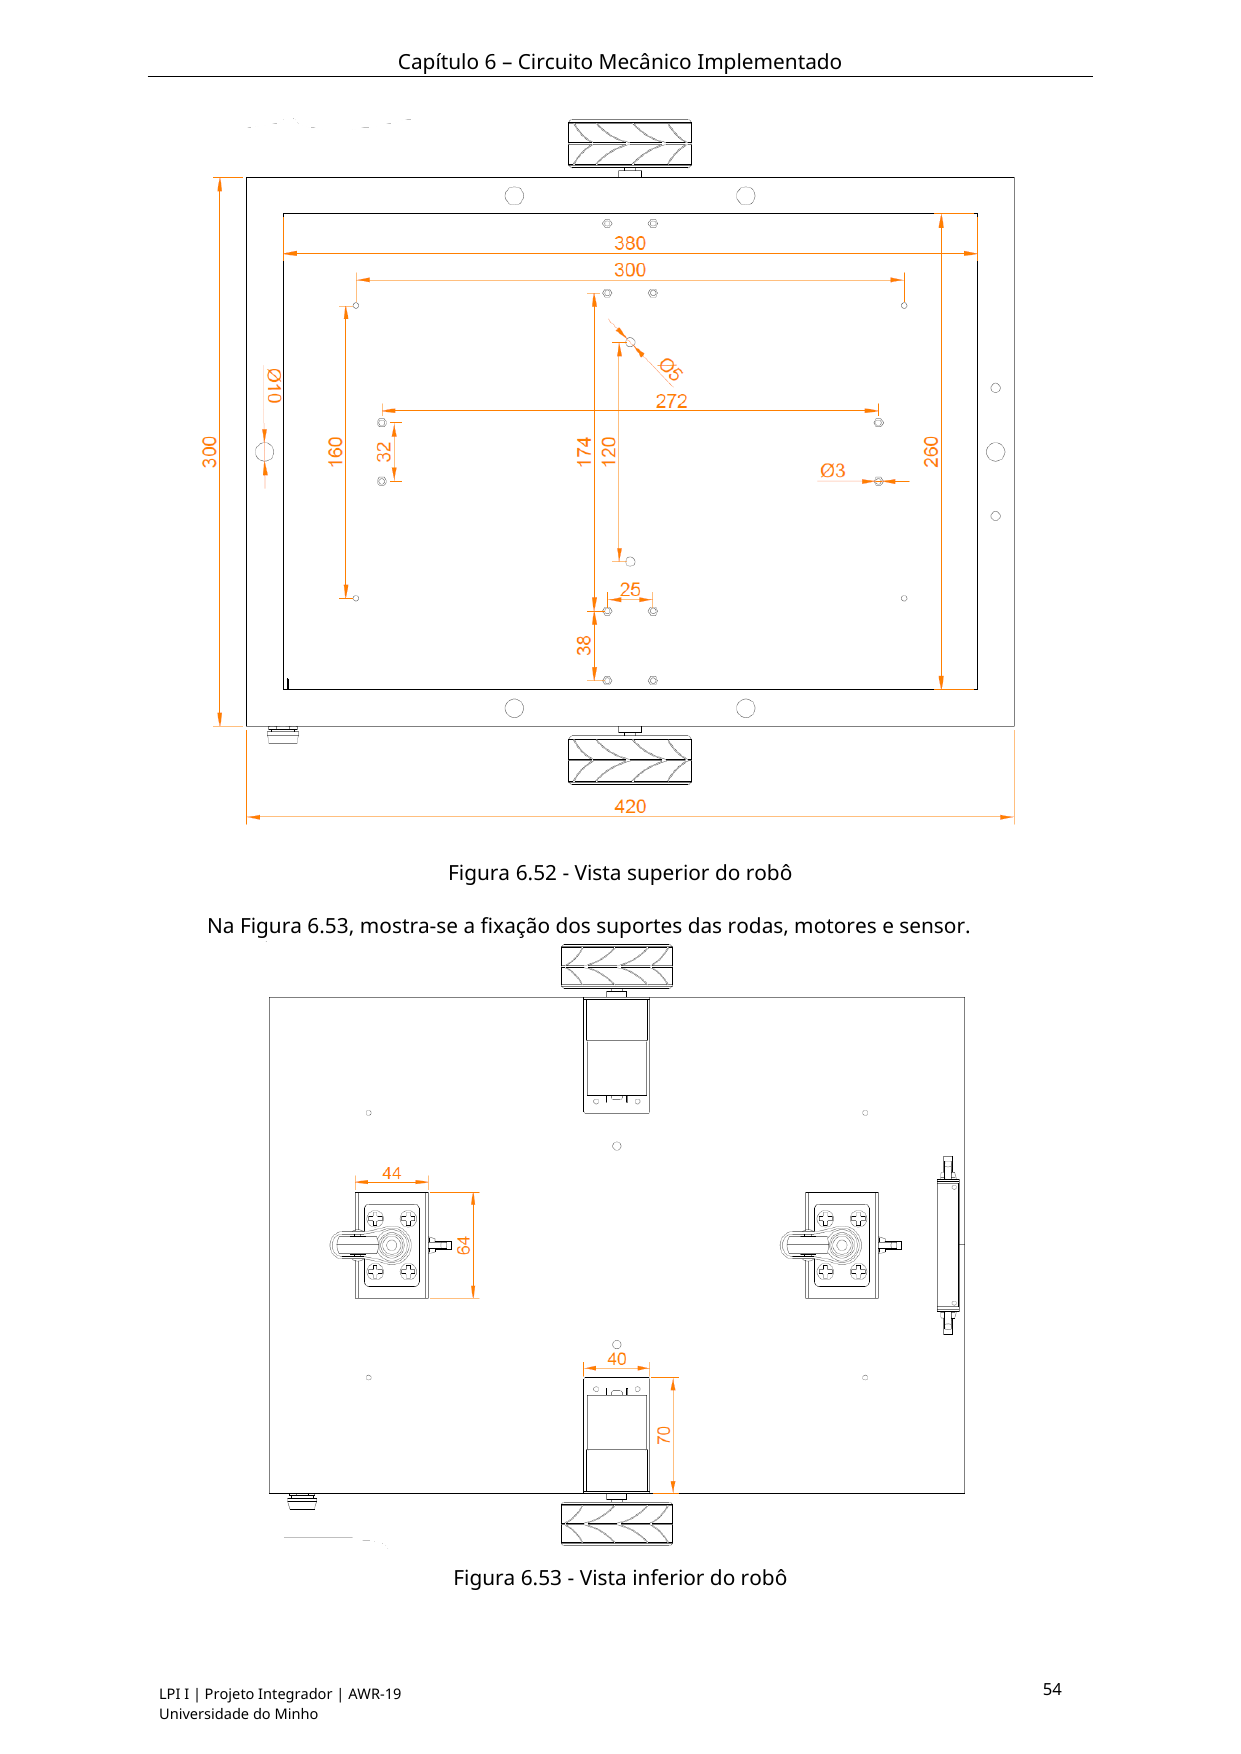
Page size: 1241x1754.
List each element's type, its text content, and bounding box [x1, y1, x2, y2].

picture [189, 118, 1052, 846]
picture [265, 941, 975, 1551]
